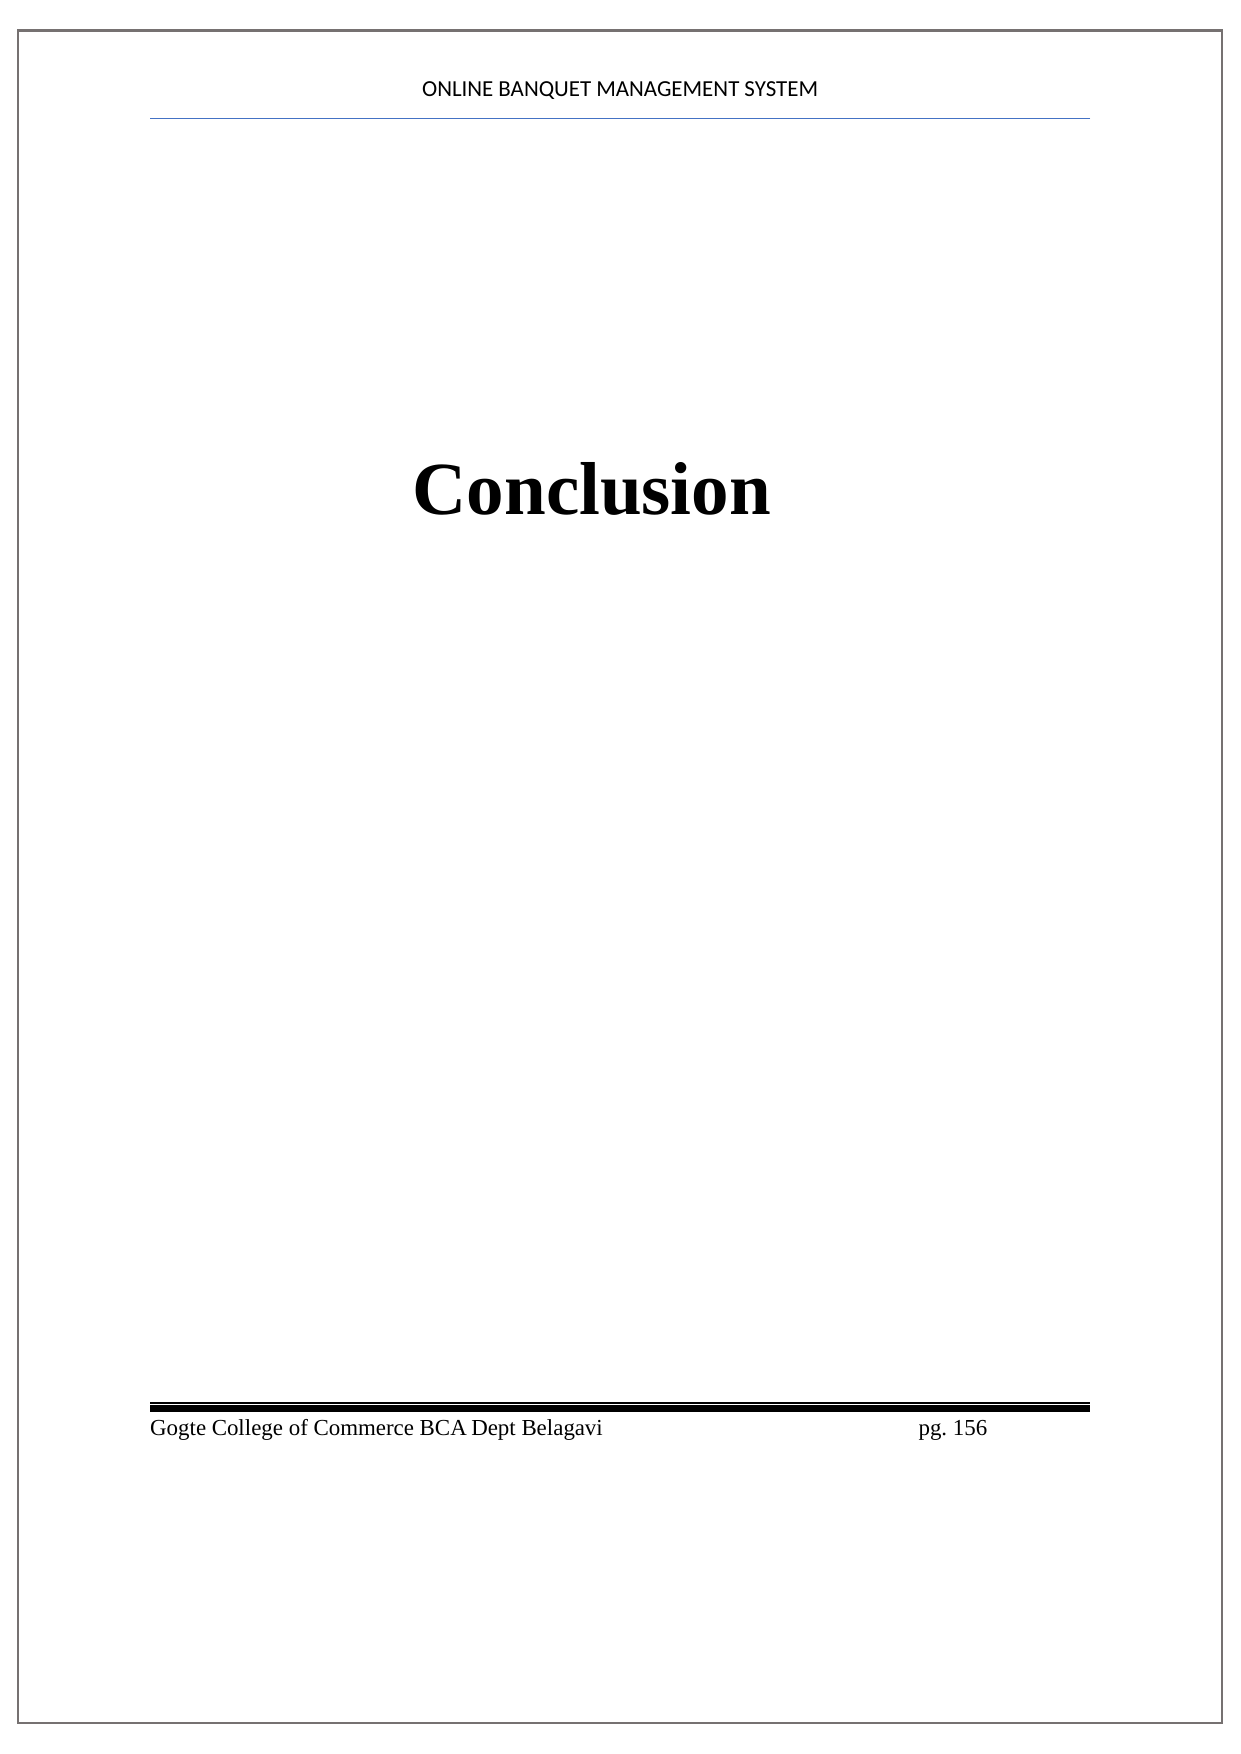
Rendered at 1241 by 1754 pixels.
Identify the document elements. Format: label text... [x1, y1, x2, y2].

text Conclusion [150, 445, 1090, 531]
